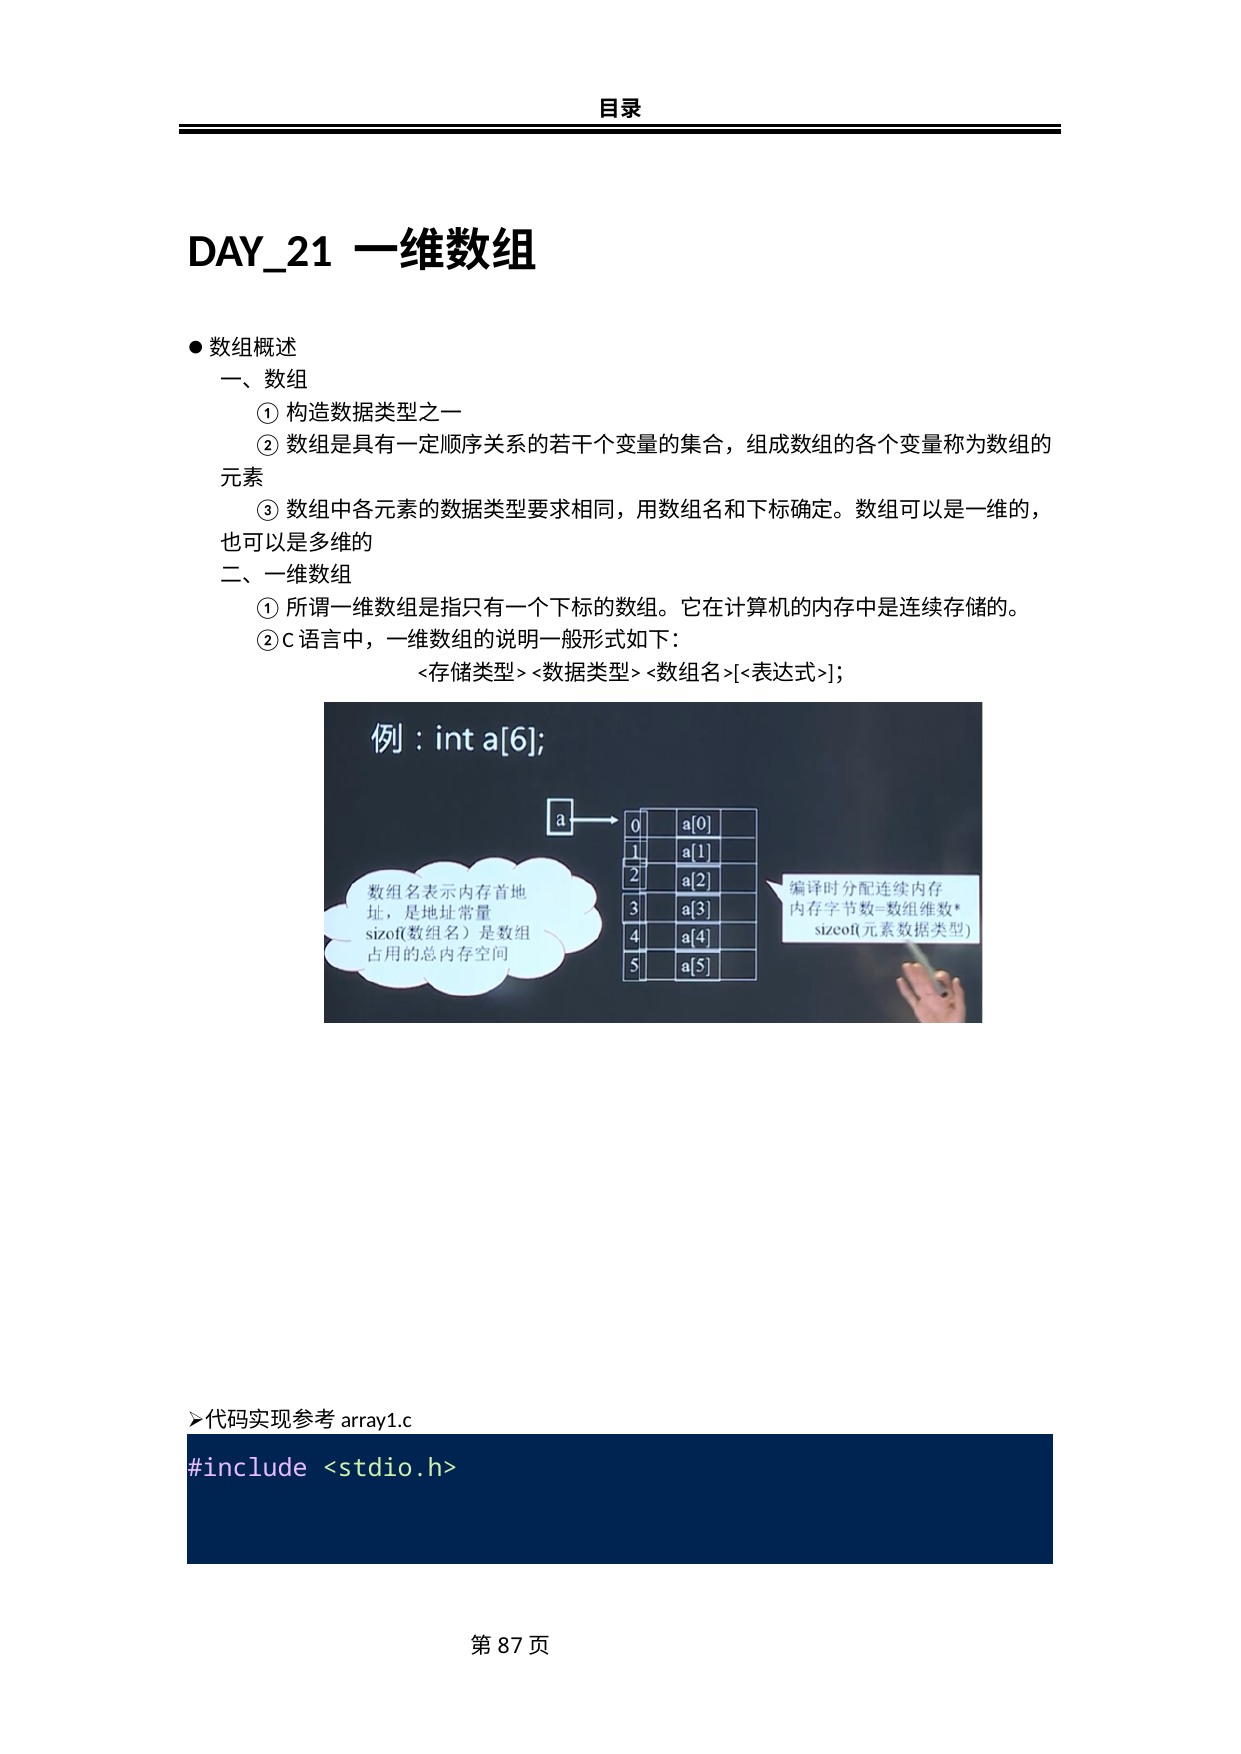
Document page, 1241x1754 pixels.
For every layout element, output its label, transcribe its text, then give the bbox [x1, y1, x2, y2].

list 数组概述 [187, 329, 1053, 362]
list ①构造数据类型之一 [220, 394, 1053, 427]
list 一、数组 [187, 362, 1053, 394]
list ②数组是具有一定顺序关系的若干个变量的集合，组成数组的各个变量称为数组的元素 [220, 427, 1053, 492]
list 二、一维数组 [187, 557, 1053, 589]
list ①所谓一维数组是指只有一个下标的数组。它在计算机的内存中是连续存储的。 [220, 589, 1053, 622]
list 代码实现参考array1.c [187, 1402, 1053, 1434]
list ②C语言中，一维数组的说明一般形式如下： [220, 622, 1053, 654]
list ③数组中各元素的数据类型要求相同，用数组名和下标确定。数组可以是一维的，也可以是多维的 [220, 492, 1053, 557]
subtitle DAY_21 一维数组 [187, 197, 1053, 295]
picture [324, 702, 983, 1023]
text #include <stdio.h> [187, 1434, 1053, 1499]
list <存储类型> <数据类型> <数组名>[<表达式>]； [384, 654, 1053, 687]
